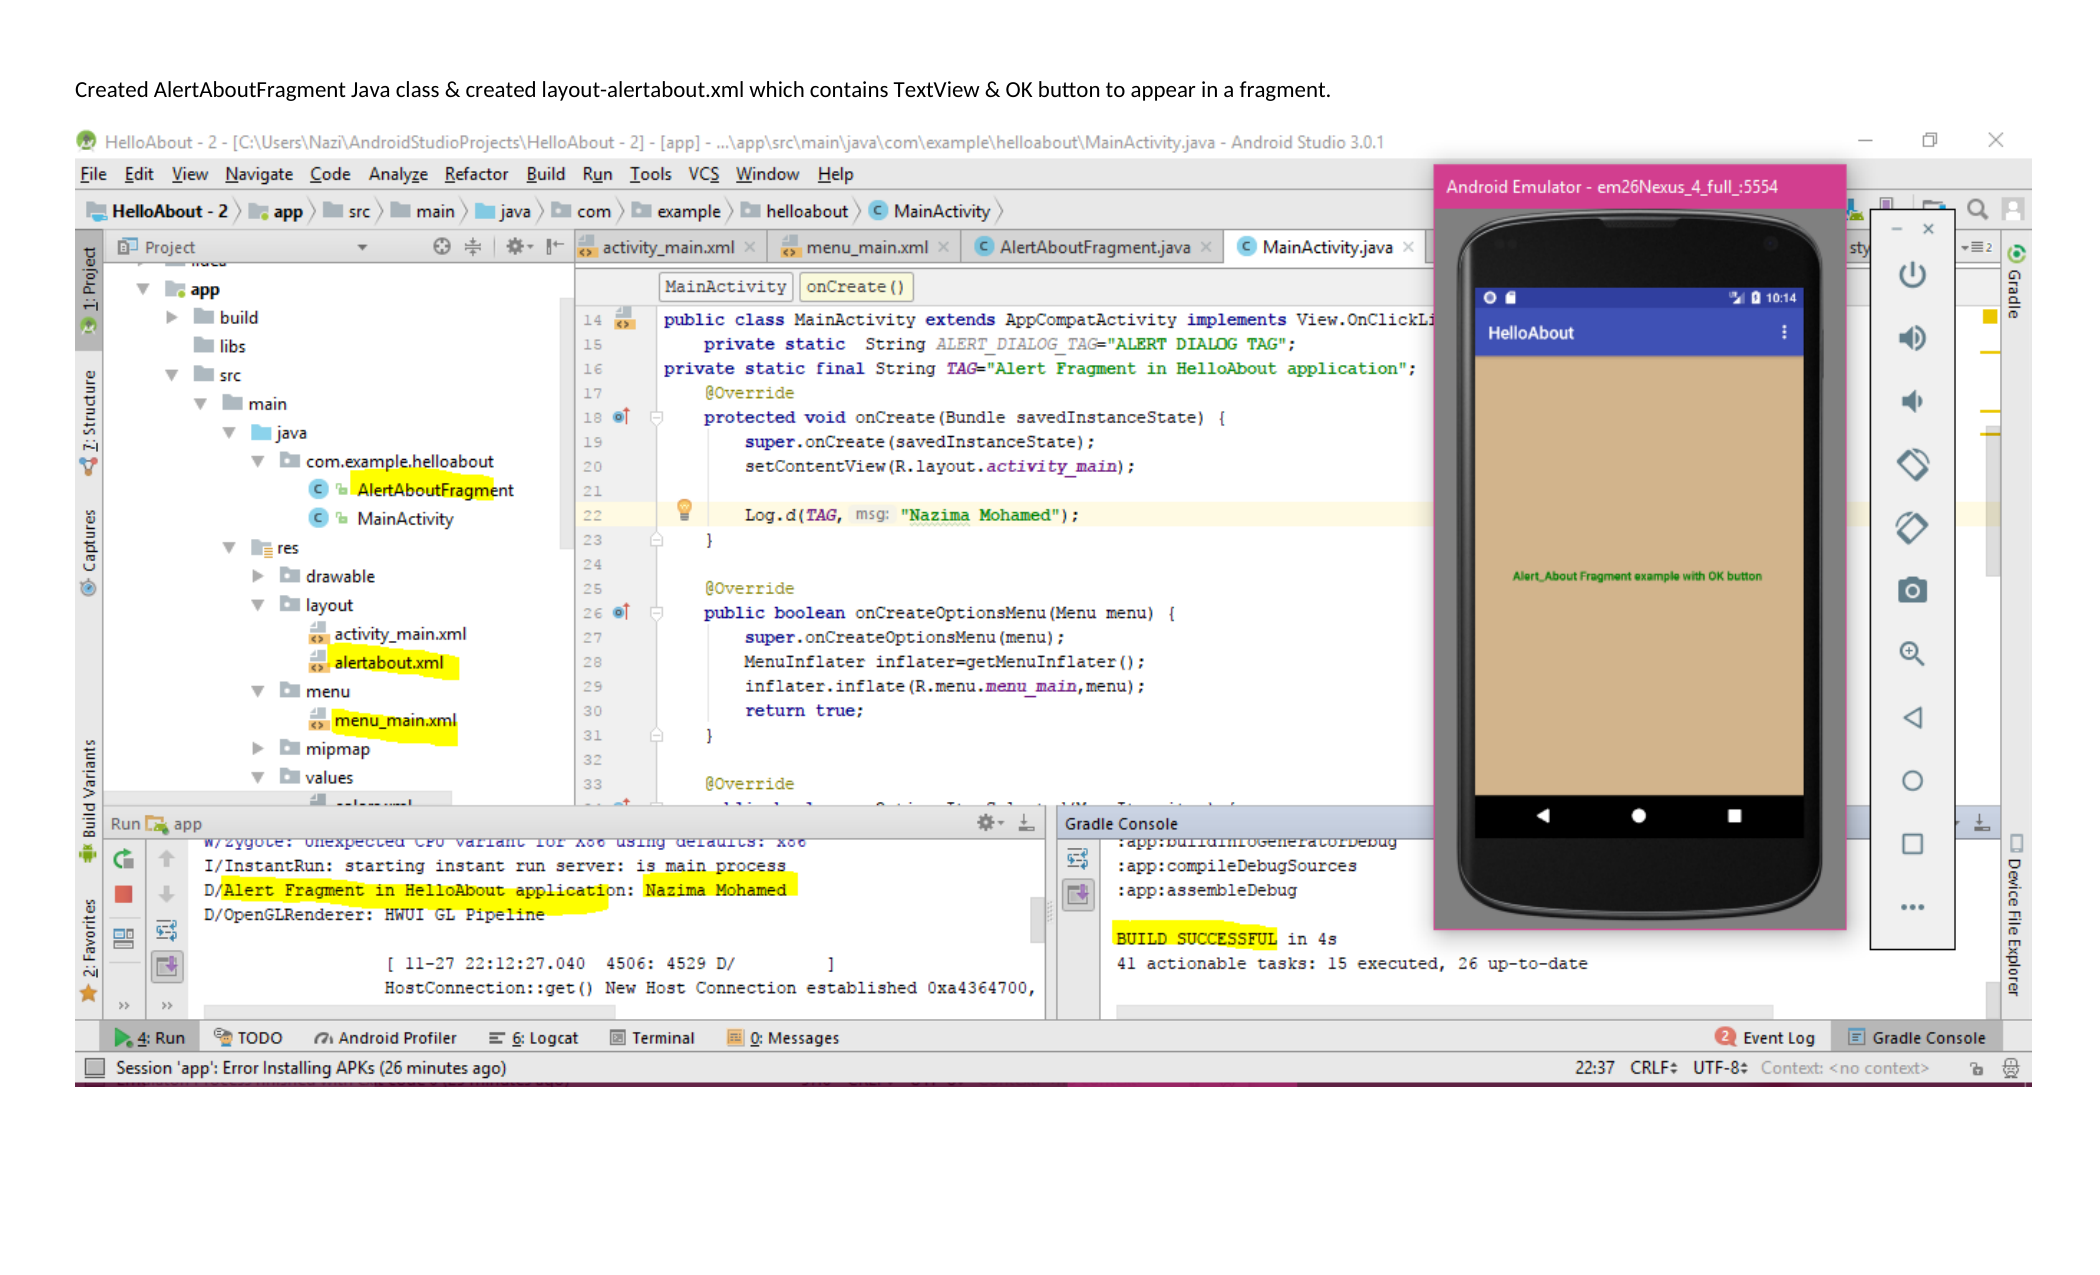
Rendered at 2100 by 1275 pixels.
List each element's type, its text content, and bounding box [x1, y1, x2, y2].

picture [75, 128, 2032, 1087]
text Created AlertAboutFragment Java class & created layout-alertabout.xml which contains TextView & OK button to appear in a fragment. [75, 75, 2025, 103]
